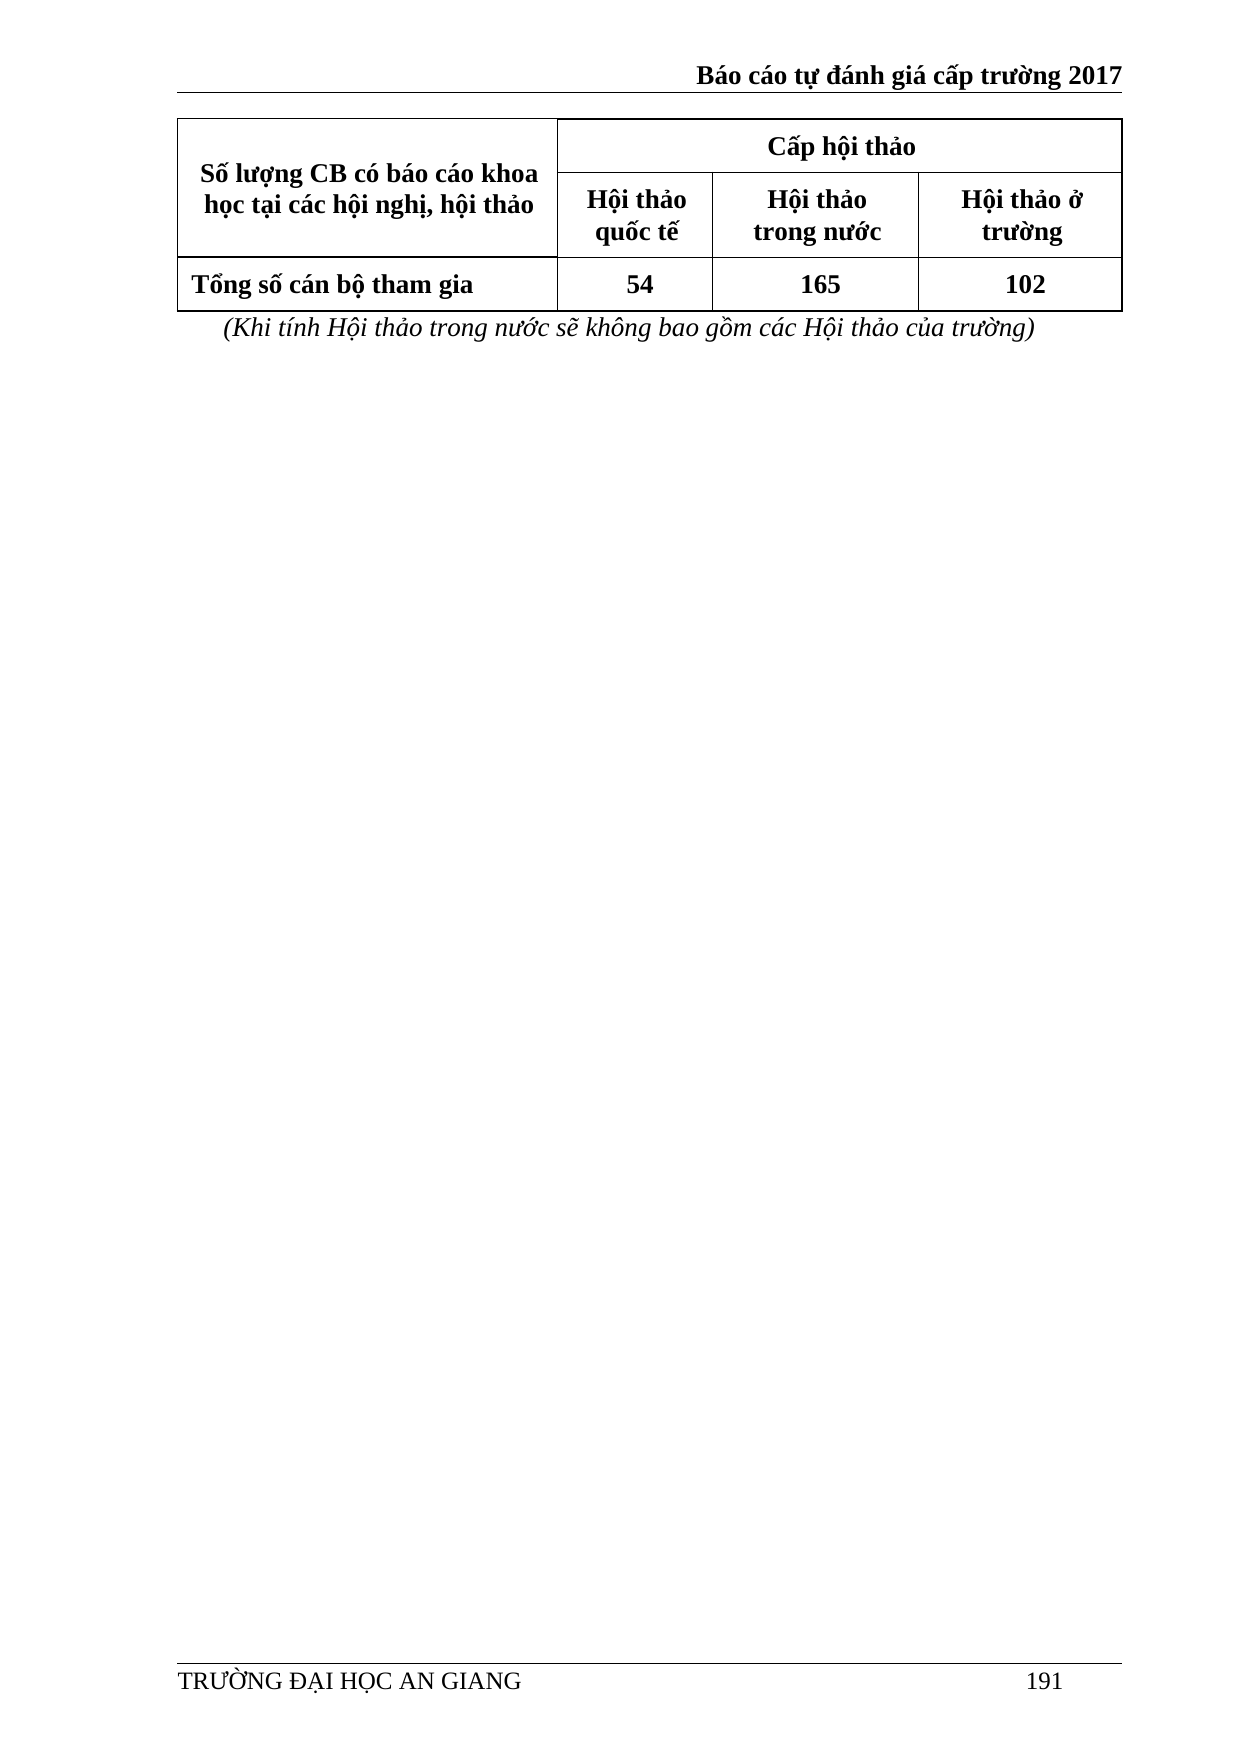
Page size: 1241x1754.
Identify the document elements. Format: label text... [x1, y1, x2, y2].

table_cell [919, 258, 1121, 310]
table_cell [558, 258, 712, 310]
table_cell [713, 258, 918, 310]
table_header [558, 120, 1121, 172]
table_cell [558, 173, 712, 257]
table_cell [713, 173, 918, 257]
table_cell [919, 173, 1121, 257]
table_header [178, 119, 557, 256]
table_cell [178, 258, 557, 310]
text (Khi tính Hội thảo trong nước sẽ không bao gồm các Hội thảo của trường) [223, 312, 1122, 343]
